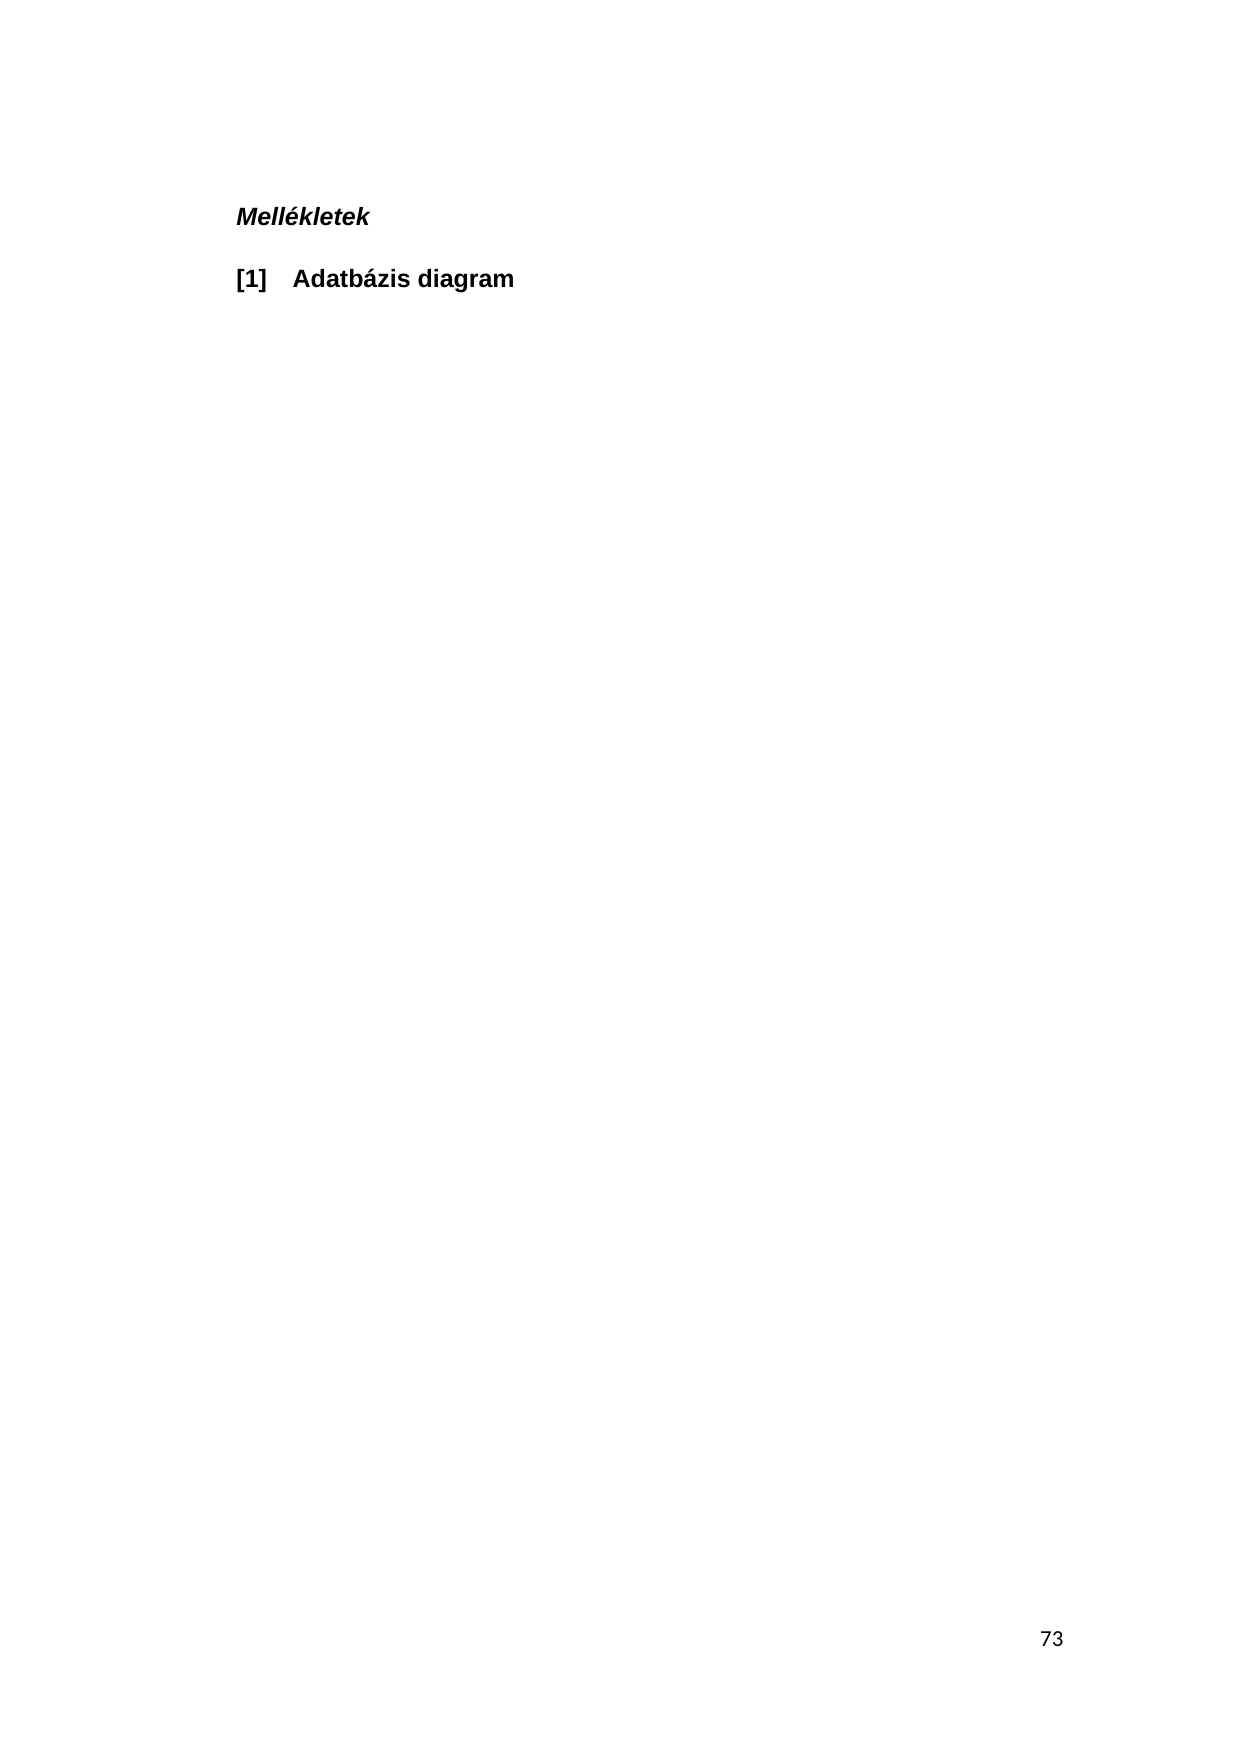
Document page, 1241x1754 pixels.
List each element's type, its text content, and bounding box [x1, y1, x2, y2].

text Mellékletek [236, 202, 1063, 231]
list Adatbázis diagram [236, 264, 1063, 293]
